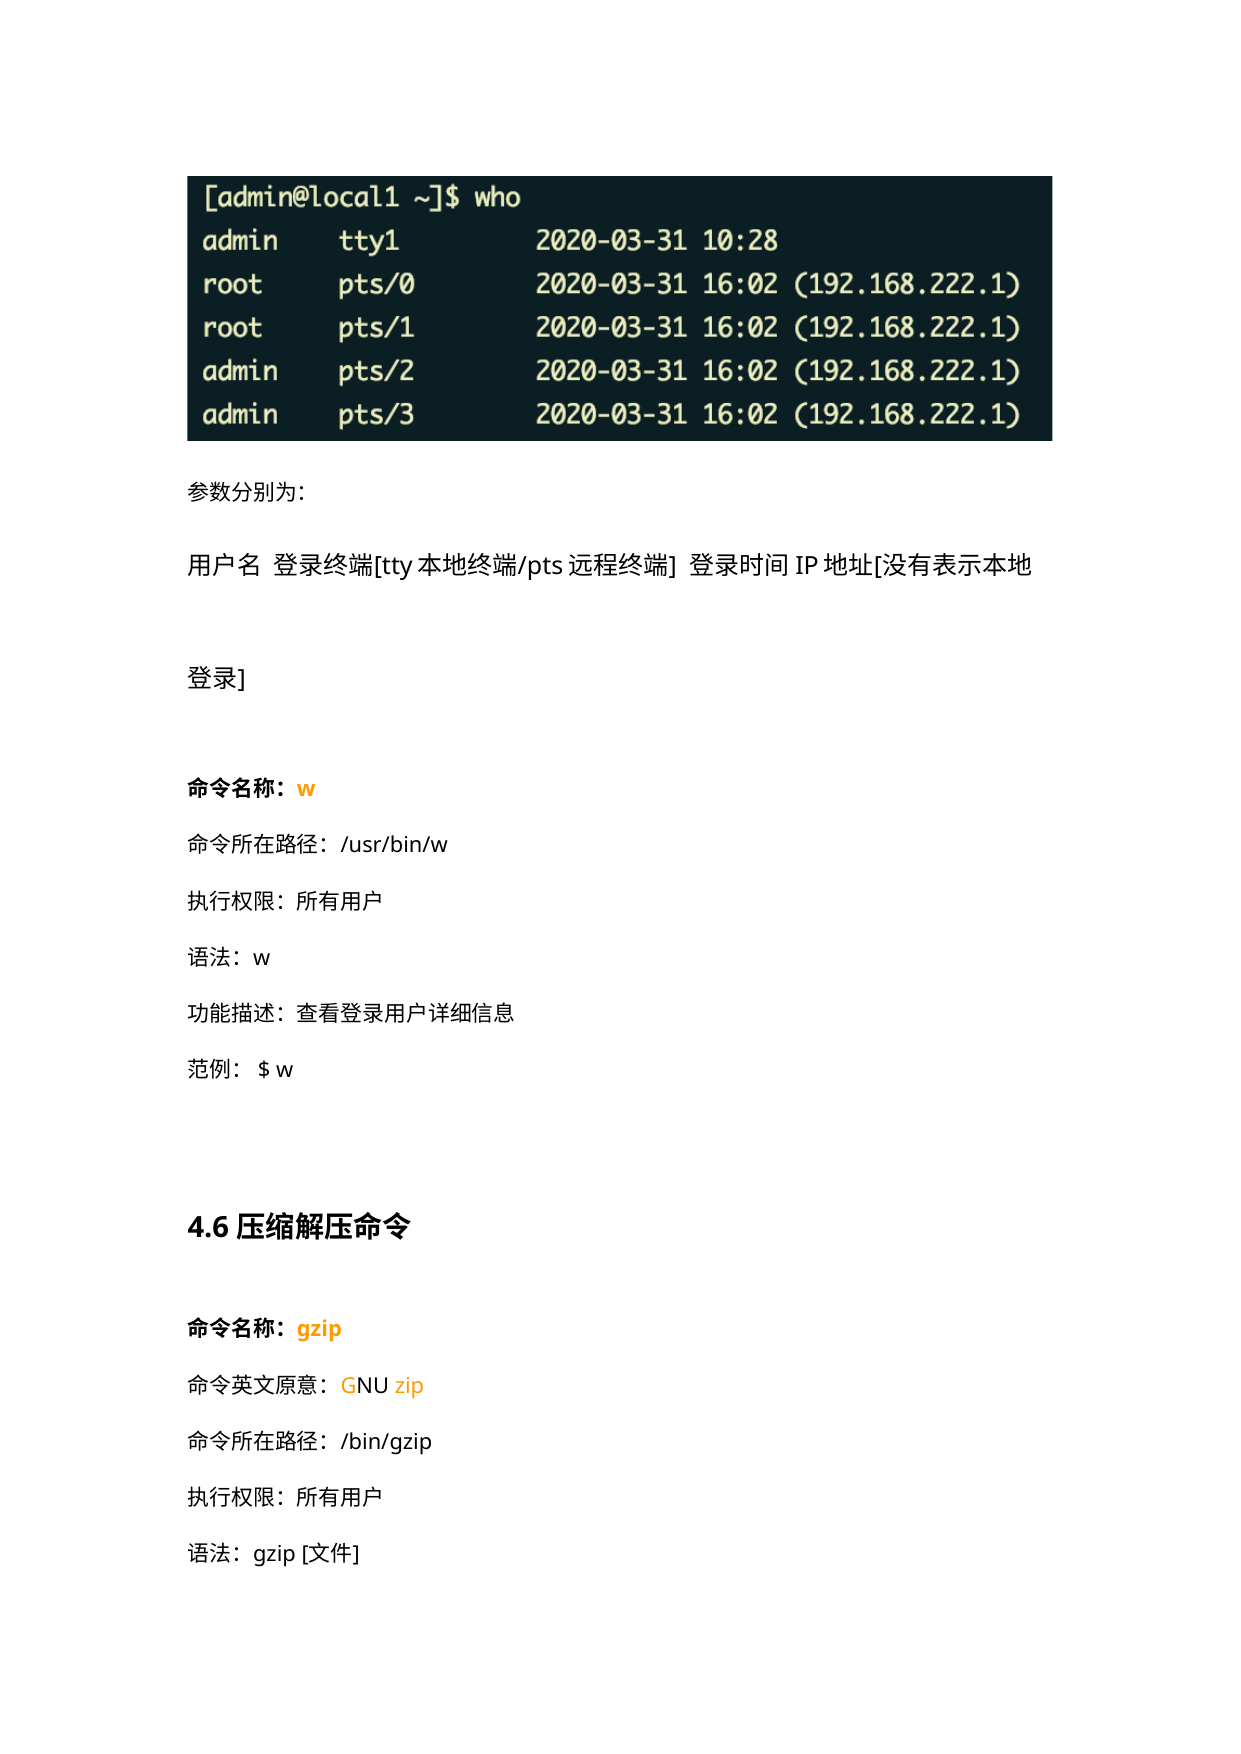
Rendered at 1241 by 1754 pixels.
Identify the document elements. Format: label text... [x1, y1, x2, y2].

text 命令名称：w [187, 771, 1053, 803]
text 语法：gzip [文件] [187, 1536, 1053, 1568]
subtitle 4.6 压缩解压命令 [187, 1192, 1053, 1257]
text 语法：w [187, 939, 1053, 972]
text 执行权限：所有用户 [187, 1480, 1053, 1512]
text 命令名称：gzip [187, 1311, 1053, 1343]
text 命令所在路径：/bin/gzip [187, 1423, 1053, 1456]
text 参数分别为： [187, 474, 1053, 507]
text 执行权限：所有用户 [187, 883, 1053, 916]
text 用户名 登录终端[tty本地终端/pts远程终端] 登录时间 IP地址[没有表示本地登录] [187, 531, 1053, 709]
picture [187, 176, 1053, 441]
text 命令所在路径：/usr/bin/w [187, 827, 1053, 859]
text 范例： $ w [187, 1052, 1053, 1084]
text 功能描述：查看登录用户详细信息 [187, 996, 1053, 1028]
text 命令英文原意：GNU zip [187, 1367, 1053, 1400]
